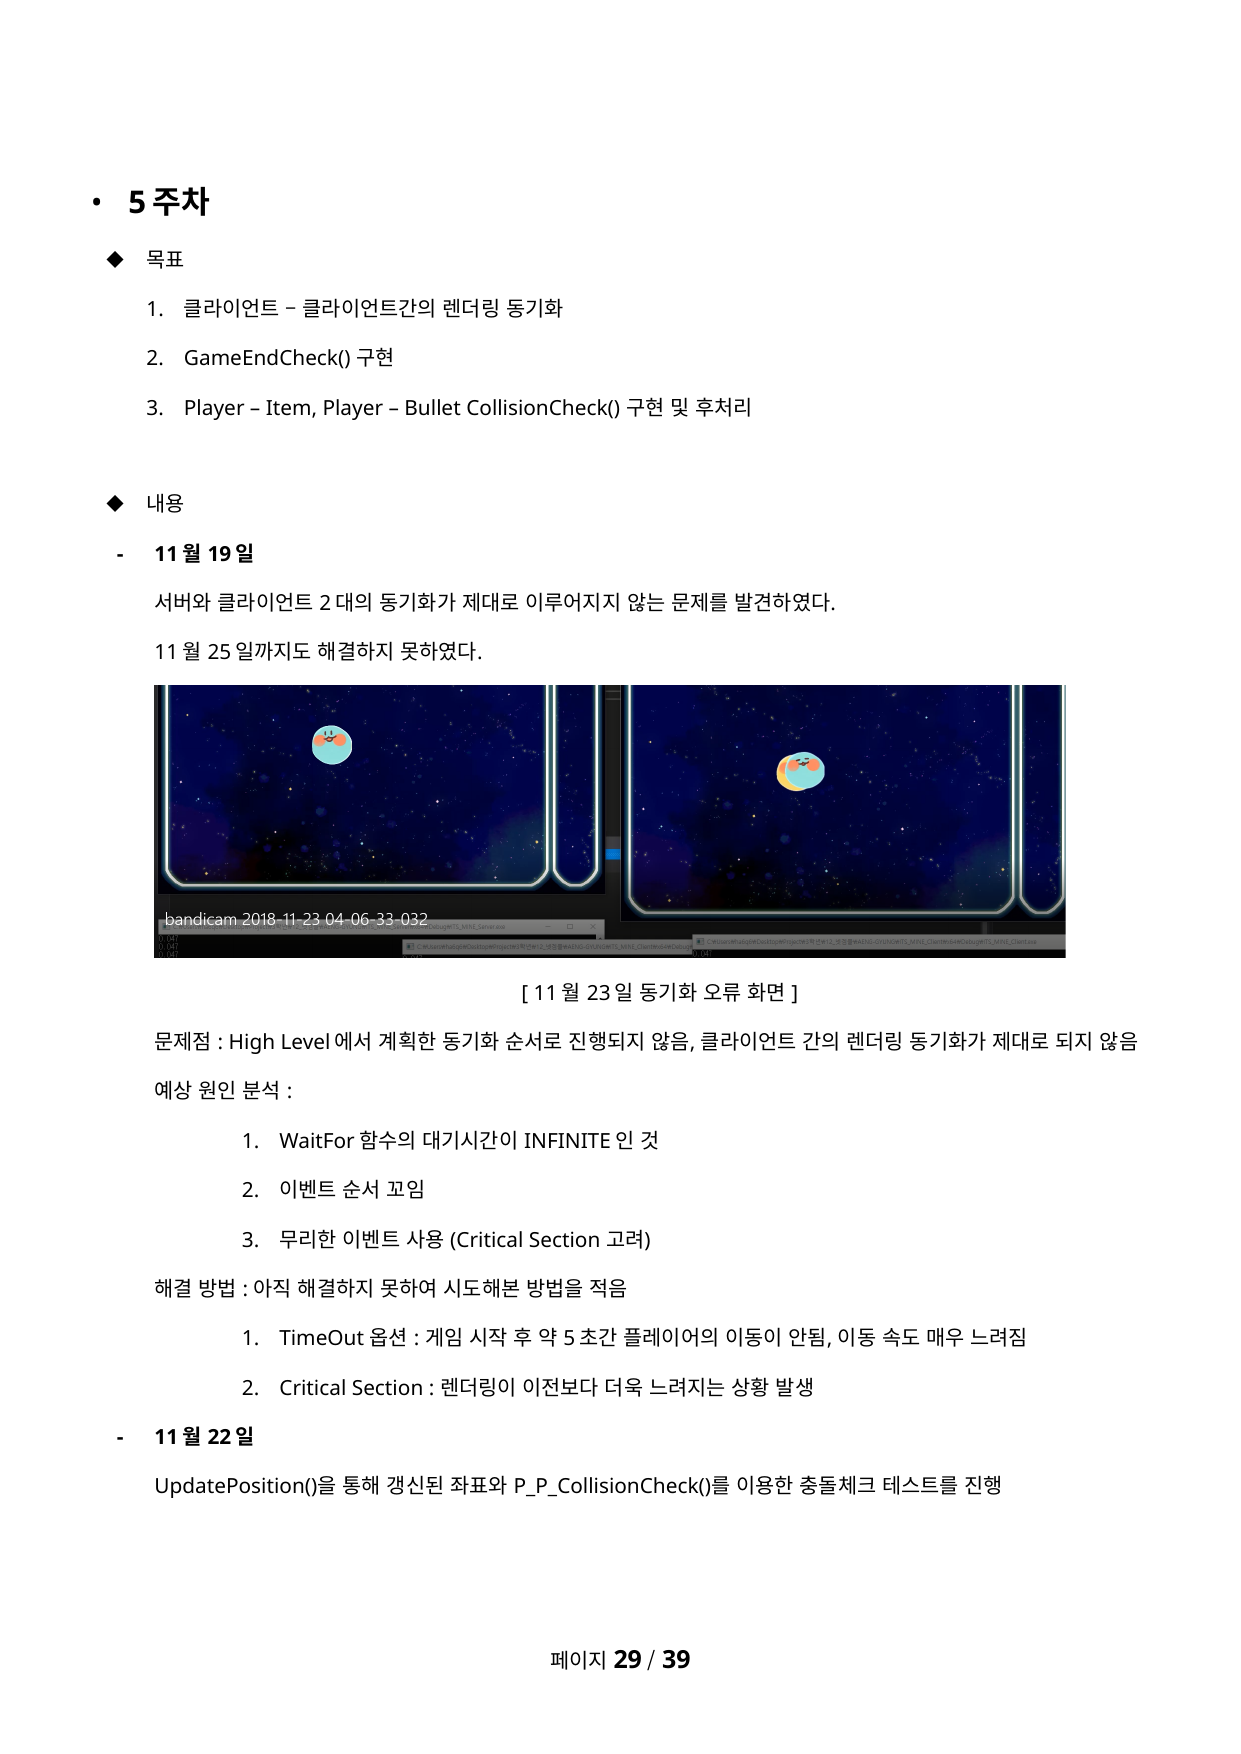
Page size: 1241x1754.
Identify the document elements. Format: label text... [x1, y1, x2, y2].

text 5주차 [91, 177, 1165, 223]
picture [154, 685, 1066, 958]
list 목표 [104, 243, 1165, 273]
list 클라이언트 – 클라이언트간의 렌더링 동기화 [146, 292, 1165, 322]
list Critical Section : 렌더링이 이전보다 더욱 느려지는 상황 발생 [242, 1371, 1165, 1401]
list GameEndCheck() 구현 [146, 341, 1165, 372]
list Player – Item, Player – Bullet CollisionCheck() 구현 및 후처리 [146, 391, 1165, 421]
list 문제점 : High Level에서 계획한 동기화 순서로 진행되지 않음, 클라이언트 간의 렌더링 동기화가 제대로 되지 않음 [154, 1025, 1165, 1056]
list 11월 25일까지도 해결하지 못하였다. [154, 636, 1165, 666]
list 이벤트 순서 꼬임 [242, 1173, 1165, 1204]
list 무리한 이벤트 사용 (Critical Section 고려) [242, 1223, 1165, 1253]
list 해결 방법 : 아직 해결하지 못하여 시도해본 방법을 적음 [154, 1272, 1165, 1303]
list 예상 원인 분석 : [154, 1075, 1165, 1105]
list UpdatePosition()을 통해 갱신된 좌표와 P_P_CollisionCheck()를 이용한 충돌체크 테스트를 진행 [154, 1470, 1165, 1500]
list 11월 19일 [117, 537, 1165, 567]
list TimeOut 옵션 : 게임 시작 후 약 5초간 플레이어의 이동이 안됨, 이동 속도 매우 느려짐 [242, 1322, 1165, 1352]
list WaitFor함수의 대기시간이 INFINITE인 것 [242, 1124, 1165, 1154]
list 서버와 클라이언트 2대의 동기화가 제대로 이루어지지 않는 문제를 발견하였다. [154, 586, 1165, 616]
list 11월 22일 [117, 1420, 1165, 1451]
list [ 11월 23일 동기화 오류 화면 ] [154, 976, 1165, 1006]
list 내용 [104, 487, 1165, 518]
